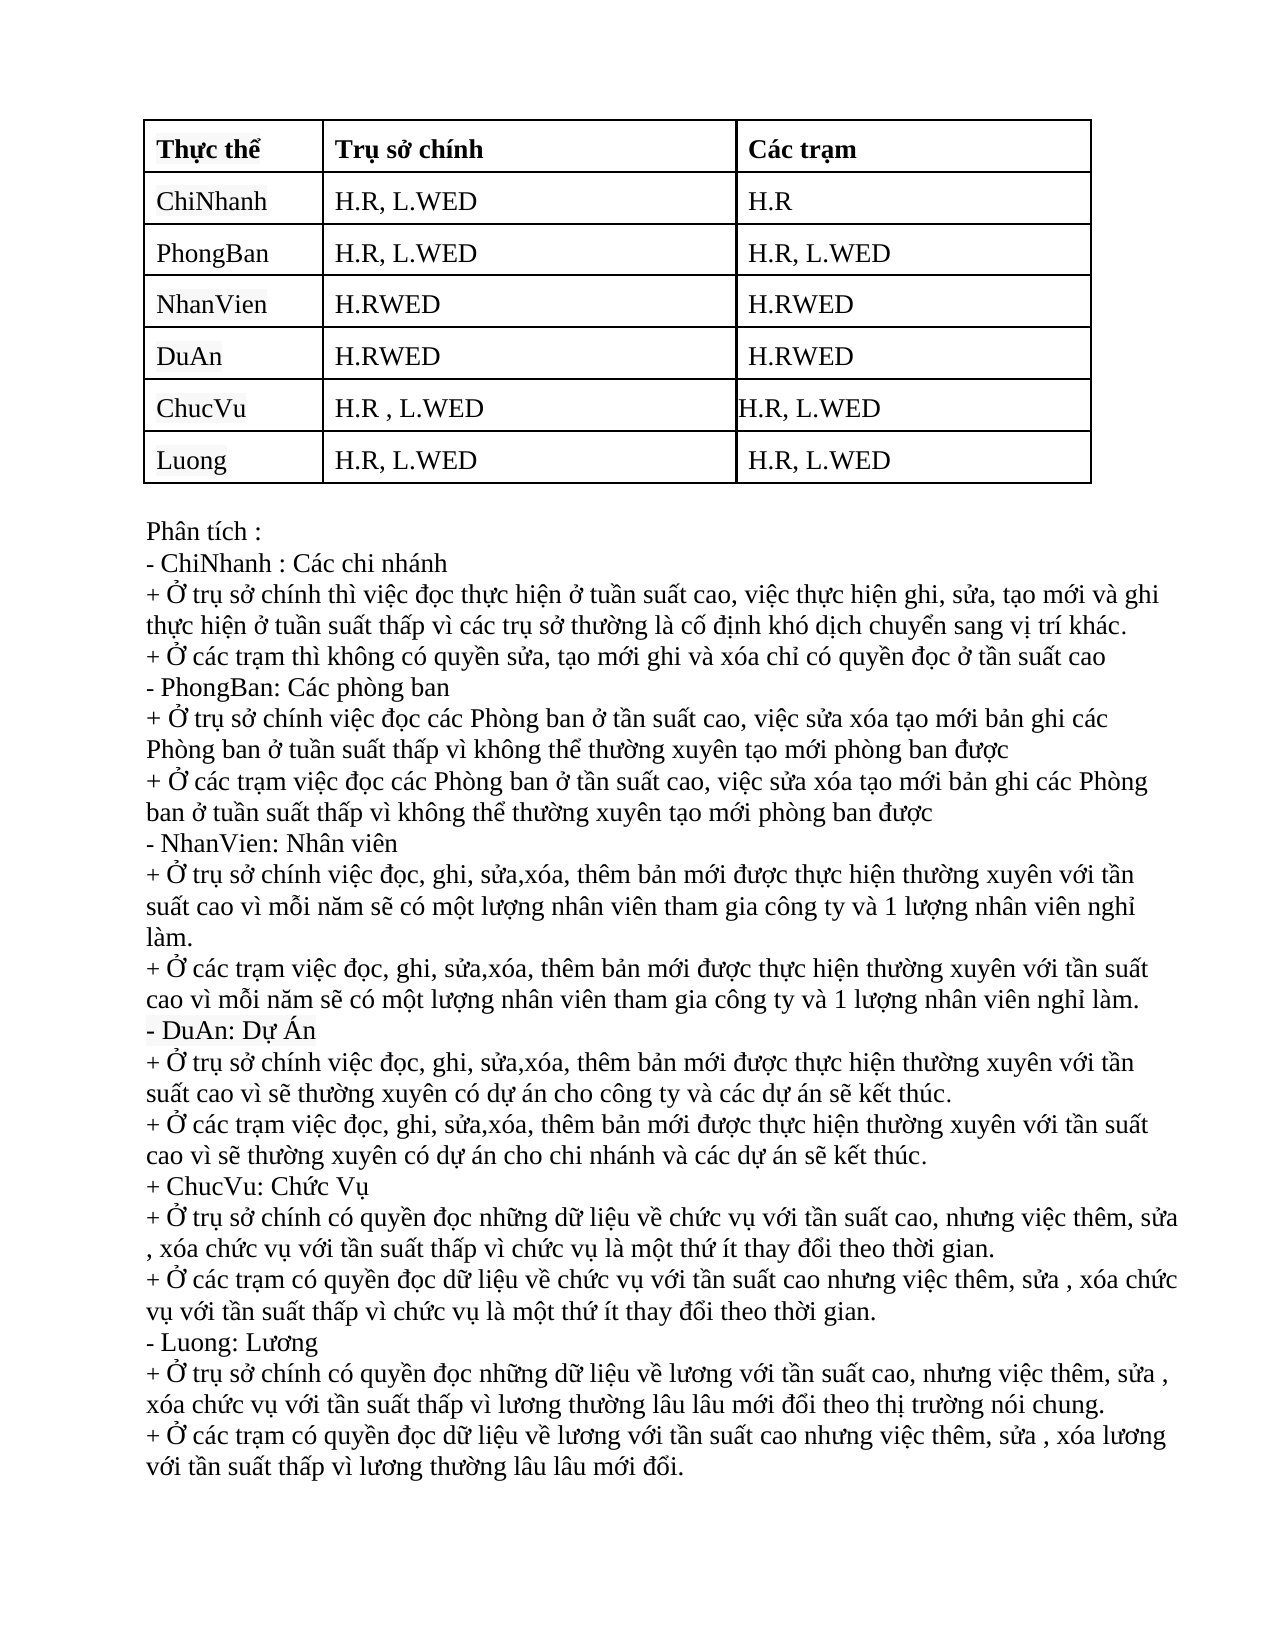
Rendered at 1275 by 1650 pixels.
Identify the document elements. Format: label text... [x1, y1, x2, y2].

table_cell H.R, L.WED [324, 225, 735, 274]
text + Ở các trạm việc đọc, ghi, sửa,xóa, thêm bản mới được thực hiện thường xuyên với tần suất cao vì sẽ thường xuyên có dự án cho chi nhánh và các dự án sẽ kết thúc. [146, 1108, 1181, 1170]
table_cell H.R, L.WED [738, 432, 1090, 482]
text + Ở trụ sở chính việc đọc, ghi, sửa,xóa, thêm bản mới được thực hiện thường xuyên với tần suất cao vì mỗi năm sẽ có một lượng nhân viên tham gia công ty và 1 lượng nhân viên nghỉ làm. [146, 858, 1181, 952]
table_cell H.RWED [324, 276, 735, 326]
text + Ở các trạm có quyền đọc dữ liệu về chức vụ với tần suất cao nhưng việc thêm, sửa , xóa chức vụ với tần suất thấp vì chức vụ là một thứ ít thay đổi theo thời gian. [146, 1264, 1181, 1326]
table_cell Luong [145, 432, 322, 482]
table_cell H.R, L.WED [324, 432, 735, 482]
text Phân tích : [146, 516, 1181, 547]
table_cell H.R, L.WED [738, 225, 1090, 274]
text + Ở các trạm việc đọc, ghi, sửa,xóa, thêm bản mới được thực hiện thường xuyên với tần suất cao vì mỗi năm sẽ có một lượng nhân viên tham gia công ty và 1 lượng nhân viên nghỉ làm. [146, 952, 1181, 1014]
text + Ở trụ sở chính có quyền đọc những dữ liệu về lương với tần suất cao, nhưng việc thêm, sửa , xóa chức vụ với tần suất thấp vì lương thường lâu lâu mới đổi theo thị trường nói chung. [146, 1357, 1181, 1419]
text + Ở trụ sở chính việc đọc, ghi, sửa,xóa, thêm bản mới được thực hiện thường xuyên với tần suất cao vì sẽ thường xuyên có dự án cho công ty và các dự án sẽ kết thúc. [146, 1046, 1181, 1108]
table_cell ChucVu [145, 380, 322, 430]
table_header Trụ sở chính [324, 121, 735, 171]
text + Ở các trạm việc đọc các Phòng ban ở tần suất cao, việc sửa xóa tạo mới bản ghi các Phòng ban ở tuần suất thấp vì không thể thường xuyên tạo mới phòng ban được [146, 765, 1181, 827]
text - PhongBan: Các phòng ban [146, 671, 1181, 702]
text - Luong: Lương [146, 1326, 1181, 1357]
text + Ở trụ sở chính có quyền đọc những dữ liệu về chức vụ với tần suất cao, nhưng việc thêm, sửa , xóa chức vụ với tần suất thấp vì chức vụ là một thứ ít thay đổi theo thời gian. [146, 1201, 1181, 1264]
text + Ở các trạm có quyền đọc dữ liệu về lương với tần suất cao nhưng việc thêm, sửa , xóa lương với tần suất thấp vì lương thường lâu lâu mới đổi. [146, 1419, 1181, 1482]
table_header Thực thể [145, 121, 322, 171]
table_cell H.RWED [324, 328, 735, 378]
text + Ở các trạm thì không có quyền sửa, tạo mới ghi và xóa chỉ có quyền đọc ở tần suất cao [146, 640, 1181, 671]
text - NhanVien: Nhân viên [146, 827, 1181, 858]
table_cell H.RWED [738, 276, 1090, 326]
text + Ở trụ sở chính việc đọc các Phòng ban ở tần suất cao, việc sửa xóa tạo mới bản ghi các Phòng ban ở tuần suất thấp vì không thể thường xuyên tạo mới phòng ban được [146, 702, 1181, 765]
text + ChucVu: Chức Vụ [146, 1170, 1181, 1201]
table_cell H.R , L.WED [324, 380, 735, 430]
table_cell NhanVien [145, 276, 322, 326]
table_cell DuAn [145, 328, 322, 378]
text - ChiNhanh : Các chi nhánh [146, 547, 1181, 578]
table_cell PhongBan [145, 225, 322, 274]
table_cell H.R, L.WED [324, 173, 735, 222]
table_cell H.R, L.WED [738, 380, 1090, 430]
table_cell H.RWED [738, 328, 1090, 378]
text + Ở trụ sở chính thì việc đọc thực hiện ở tuần suất cao, việc thực hiện ghi, sửa, tạo mới và ghi thực hiện ở tuần suất thấp vì các trụ sở thường là cố định khó dịch chuyển sang vị trí khác. [146, 578, 1181, 640]
table_header Các trạm [738, 121, 1090, 171]
table_cell ChiNhanh [145, 173, 322, 222]
table_cell H.R [738, 173, 1090, 222]
text - DuAn: Dự Án [146, 1014, 1181, 1046]
